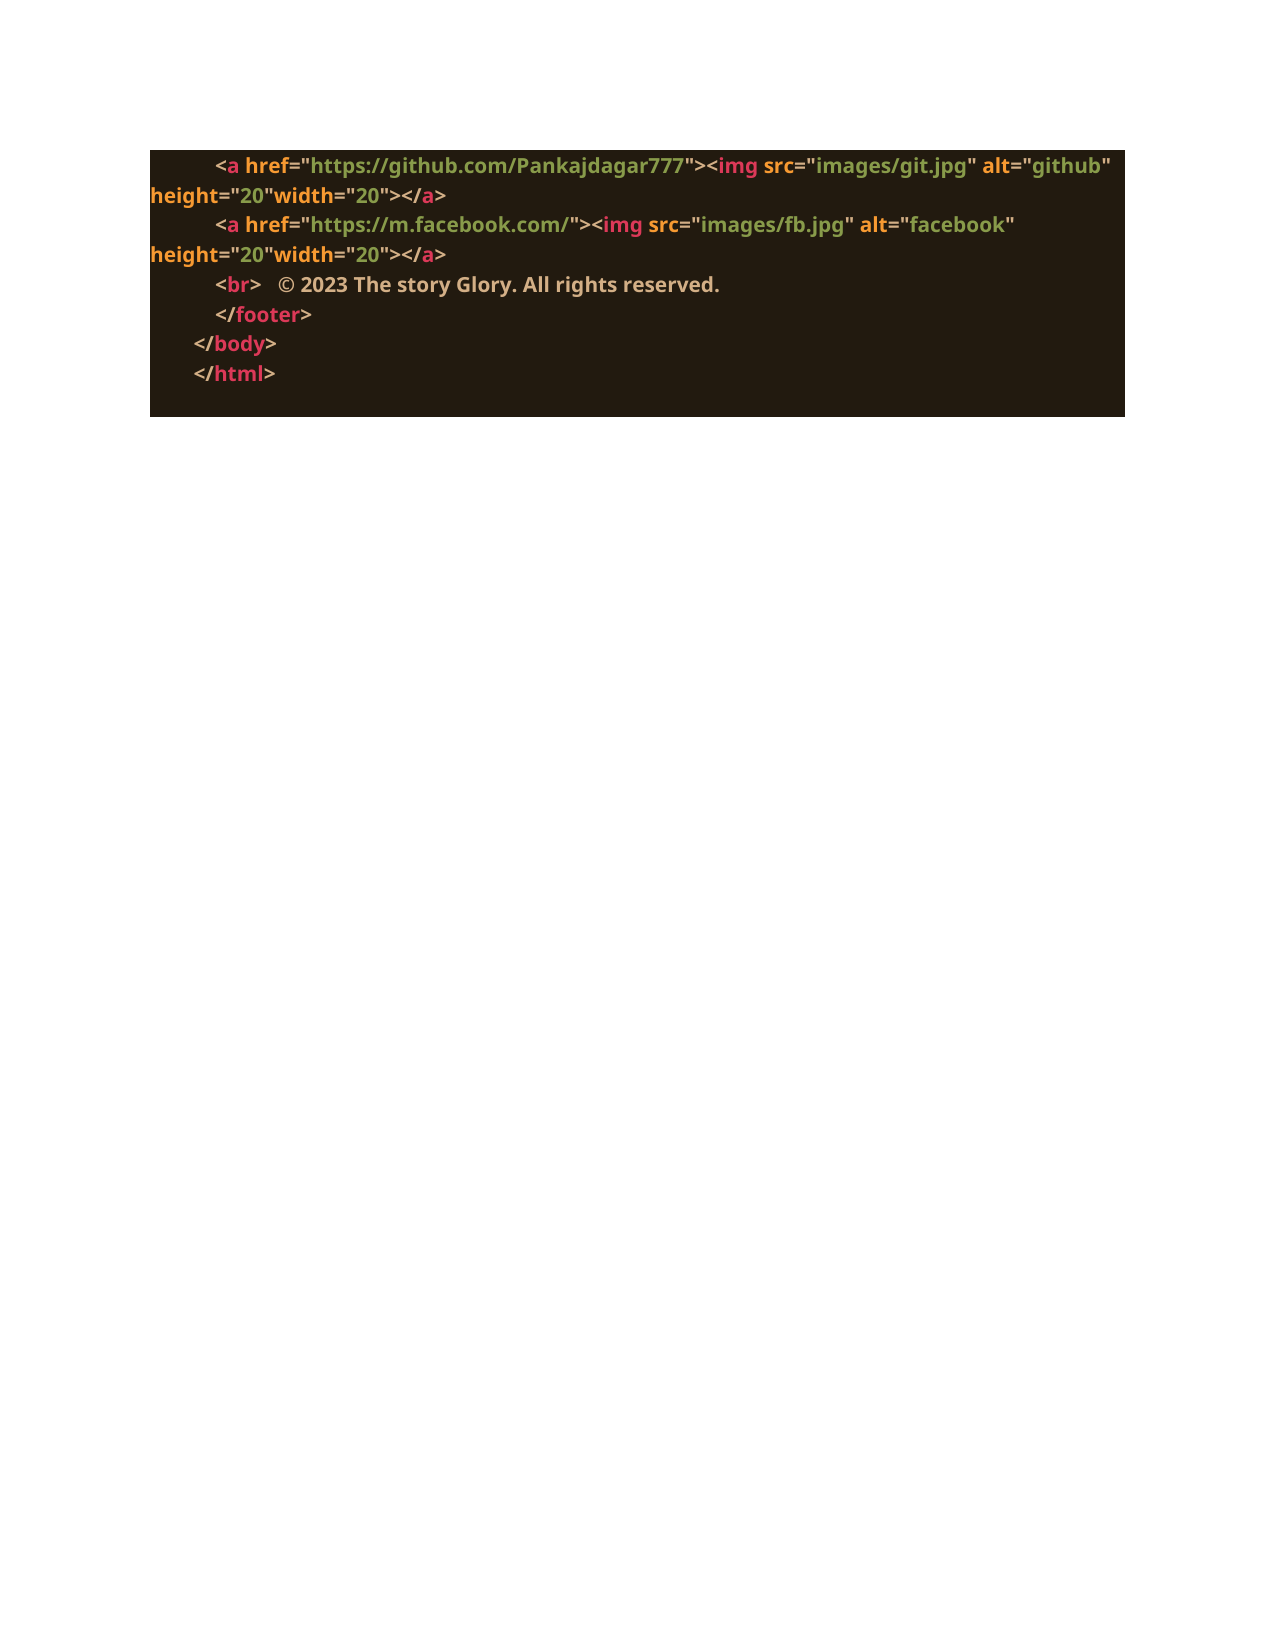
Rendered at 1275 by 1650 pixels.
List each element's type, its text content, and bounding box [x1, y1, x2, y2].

text <a href="https://github.com/Pankajdagar777"><img src="images/git.jpg" alt="github" height="20"width="20"></a> [150, 150, 1125, 209]
text </body> [150, 328, 1125, 358]
text <a href="https://m.facebook.com/"><img src="images/fb.jpg" alt="facebook" height="20"width="20"></a> [150, 209, 1125, 269]
text <br> © 2023 The story Glory. All rights reserved. [150, 269, 1125, 298]
text </html> [150, 358, 1125, 387]
text </footer> [150, 298, 1125, 328]
